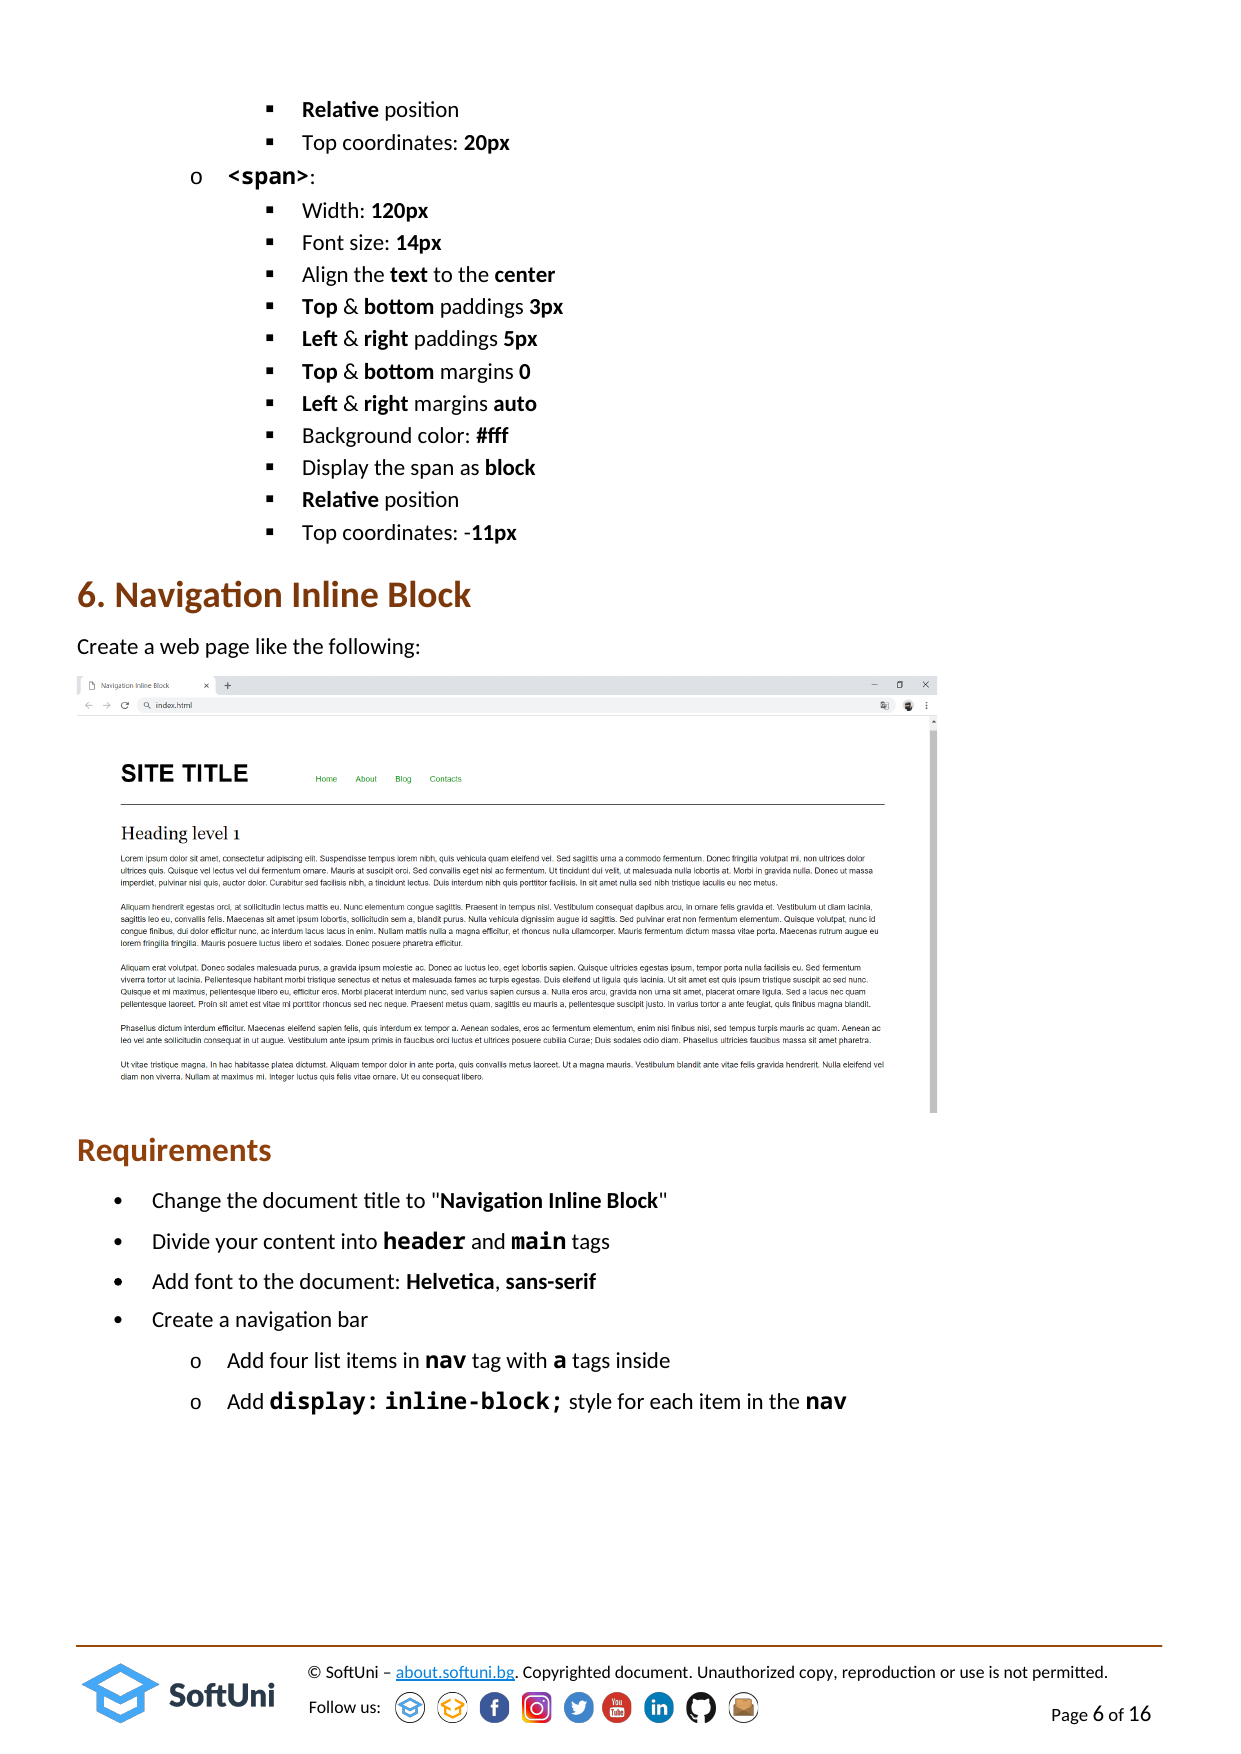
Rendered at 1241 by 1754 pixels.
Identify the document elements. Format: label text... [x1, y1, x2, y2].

list Top & bottom margins 0 [264, 357, 1163, 385]
list Add display: inline-block; style for each item in the nav [189, 1385, 1163, 1417]
list Create a navigation bar [114, 1305, 1163, 1333]
subtitle Requirements [77, 1129, 1163, 1170]
list Display the span as block [264, 453, 1163, 481]
picture [75, 1658, 281, 1729]
picture [728, 1692, 759, 1723]
picture [644, 1692, 653, 1701]
list Left & right paddings 5px [264, 324, 1163, 353]
picture [644, 1714, 653, 1723]
picture [479, 1692, 510, 1723]
subtitle Navigation Inline Block [77, 571, 1163, 617]
list Divide your content into header and main tags [114, 1225, 1163, 1256]
picture [395, 1692, 425, 1723]
list Top coordinates: 20px [264, 128, 1163, 156]
picture [437, 1692, 468, 1723]
picture [658, 1705, 667, 1714]
list Background color: #fff [264, 421, 1163, 449]
list Font size: 14px [264, 228, 1163, 256]
list <span>: [189, 160, 1163, 191]
list Change the document title to "Navigation Inline Block" [114, 1187, 1163, 1215]
picture [76, 676, 938, 1113]
list Align the text to the center [264, 260, 1163, 288]
picture [564, 1692, 594, 1723]
list Top & bottom paddings 3px [264, 292, 1163, 320]
list Left & right margins auto [264, 389, 1163, 417]
picture [522, 1692, 552, 1723]
list Relative position [264, 486, 1163, 513]
picture [602, 1692, 632, 1723]
list Width: 120px [264, 196, 1163, 224]
text Create a web page like the following: [77, 632, 1163, 660]
picture [665, 1714, 674, 1723]
list Add font to the document: Helvetica, sans-serif [114, 1267, 1163, 1295]
list Top coordinates: -11px [264, 518, 1163, 546]
list Add four list items in nav tag with a tags inside [189, 1344, 1163, 1375]
picture [686, 1692, 716, 1723]
list Relative position [264, 95, 1163, 123]
picture [665, 1692, 674, 1701]
